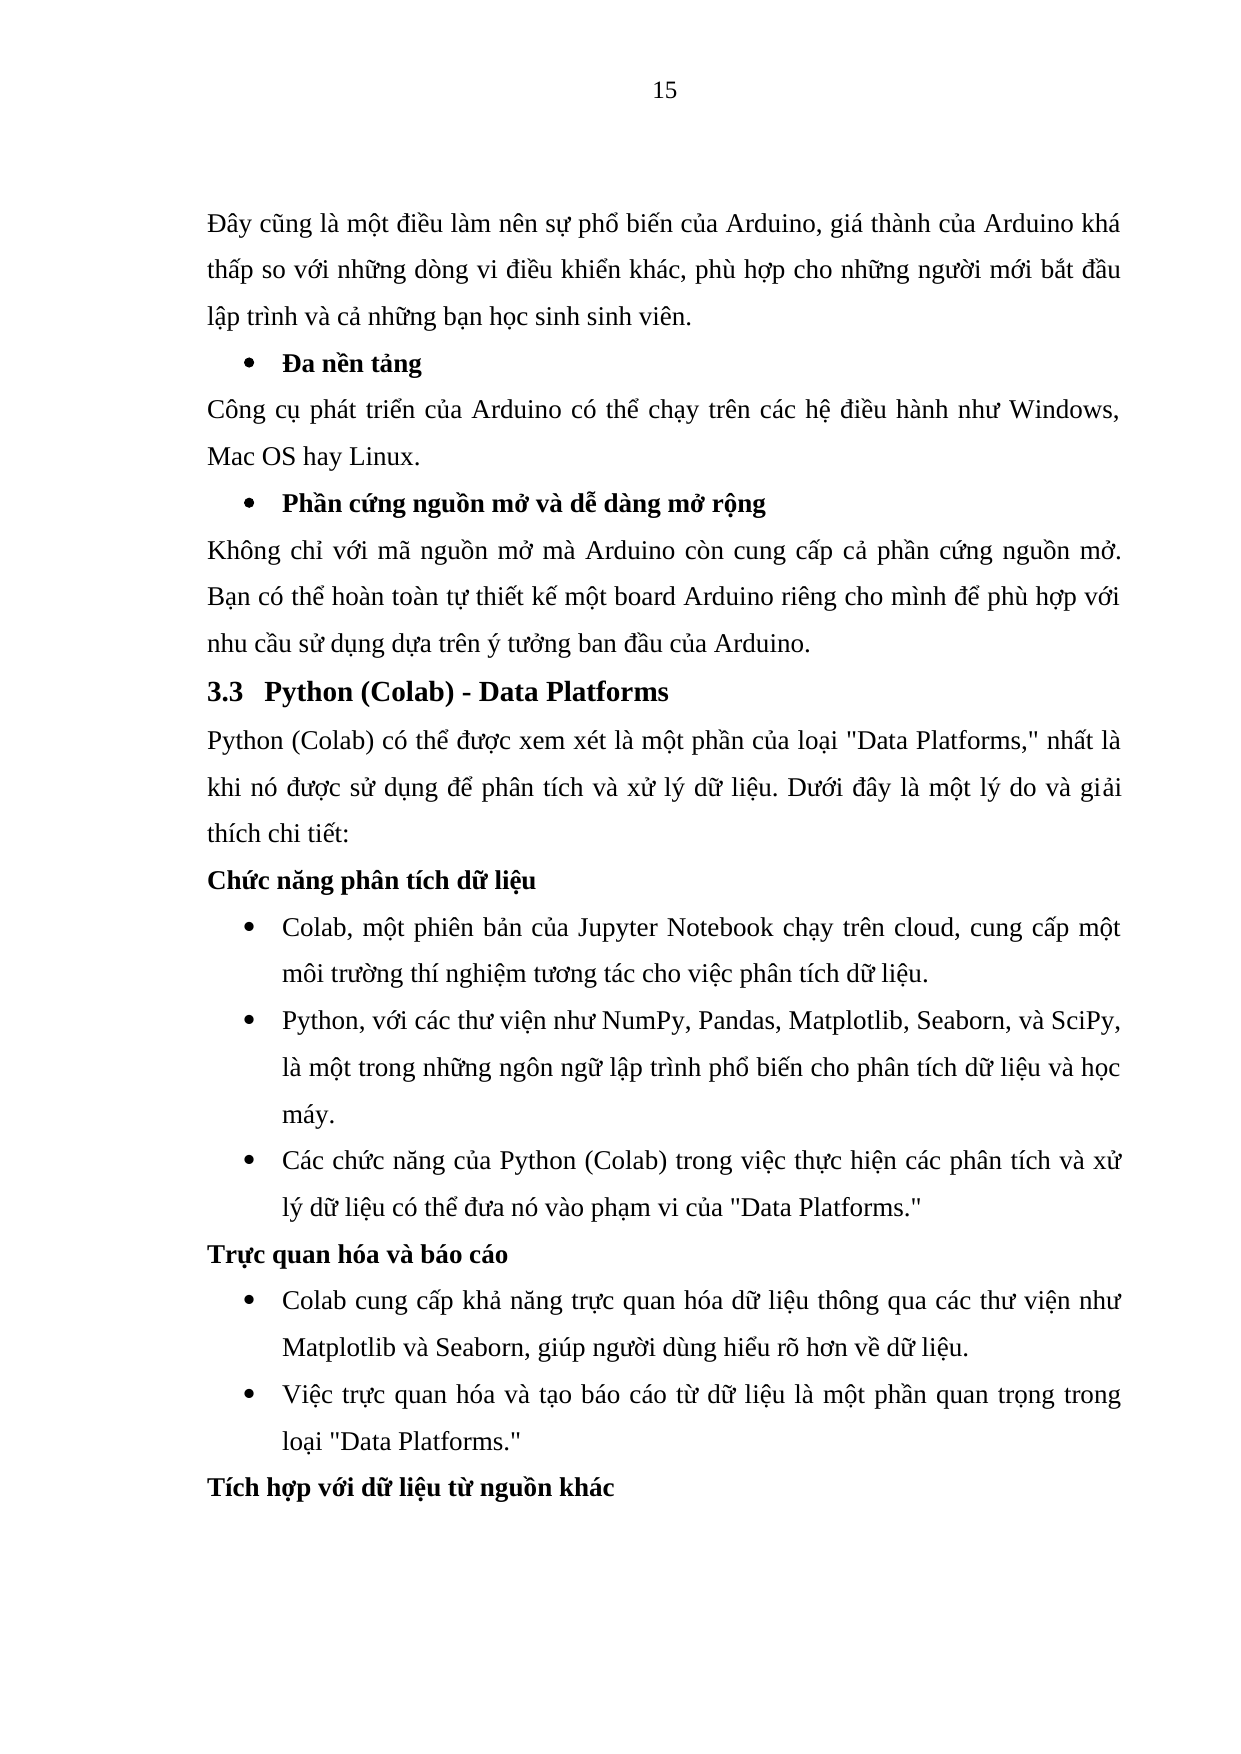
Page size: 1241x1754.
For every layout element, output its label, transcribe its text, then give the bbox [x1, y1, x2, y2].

list Colab, một phiên bản của Jupyter Notebook chạy trên cloud, cung cấp một môi trường thí nghiệm tương tác cho việc phân tích dữ liệu. [244, 911, 1122, 989]
text Chức năng phân tích dữ liệu [207, 864, 1122, 895]
text Đây cũng là một điều làm nên sự phổ biến của Arduino, giá thành của Arduino khá thấp so với những dòng vi điều khiển khác, phù hợp cho những người mới bắt đầu lập trình và cả những bạn học sinh sinh viên. [207, 207, 1122, 331]
text Tích hợp với dữ liệu từ nguồn khác [207, 1471, 1122, 1502]
list Đa nền tảng [244, 347, 1122, 378]
list Việc trực quan hóa và tạo báo cáo từ dữ liệu là một phần quan trọng trong loại "Data Platforms." [244, 1378, 1122, 1456]
list Phần cứng nguồn mở và dễ dàng mở rộng [244, 487, 1122, 518]
text Công cụ phát triển của Arduino có thể chạy trên các hệ điều hành như Windows, Mac OS hay Linux. [207, 394, 1122, 471]
text Trực quan hóa và báo cáo [207, 1238, 1122, 1269]
text Python (Colab) có thể được xem xét là một phần của loại "Data Platforms," nhất là khi nó được sử dụng để phân tích và xử lý dữ liệu. Dưới đây là một lý do và giải thích chi tiết: [207, 724, 1122, 849]
text Không chỉ với mã nguồn mở mà Arduino còn cung cấp cả phần cứng nguồn mở. Bạn có thể hoàn toàn tự thiết kế một board Arduino riêng cho mình để phù hợp với nhu cầu sử dụng dựa trên ý tưởng ban đầu của Arduino. [207, 534, 1122, 658]
list Python, với các thư viện như NumPy, Pandas, Matplotlib, Seaborn, và SciPy, là một trong những ngôn ngữ lập trình phổ biến cho phân tích dữ liệu và học máy. [244, 1004, 1122, 1129]
list Python (Colab) - Data Platforms [207, 674, 1122, 707]
list Colab cung cấp khả năng trực quan hóa dữ liệu thông qua các thư viện như Matplotlib và Seaborn, giúp người dùng hiểu rõ hơn về dữ liệu. [244, 1284, 1122, 1362]
list Các chức năng của Python (Colab) trong việc thực hiện các phân tích và xử lý dữ liệu có thể đưa nó vào phạm vi của "Data Platforms." [244, 1144, 1122, 1222]
